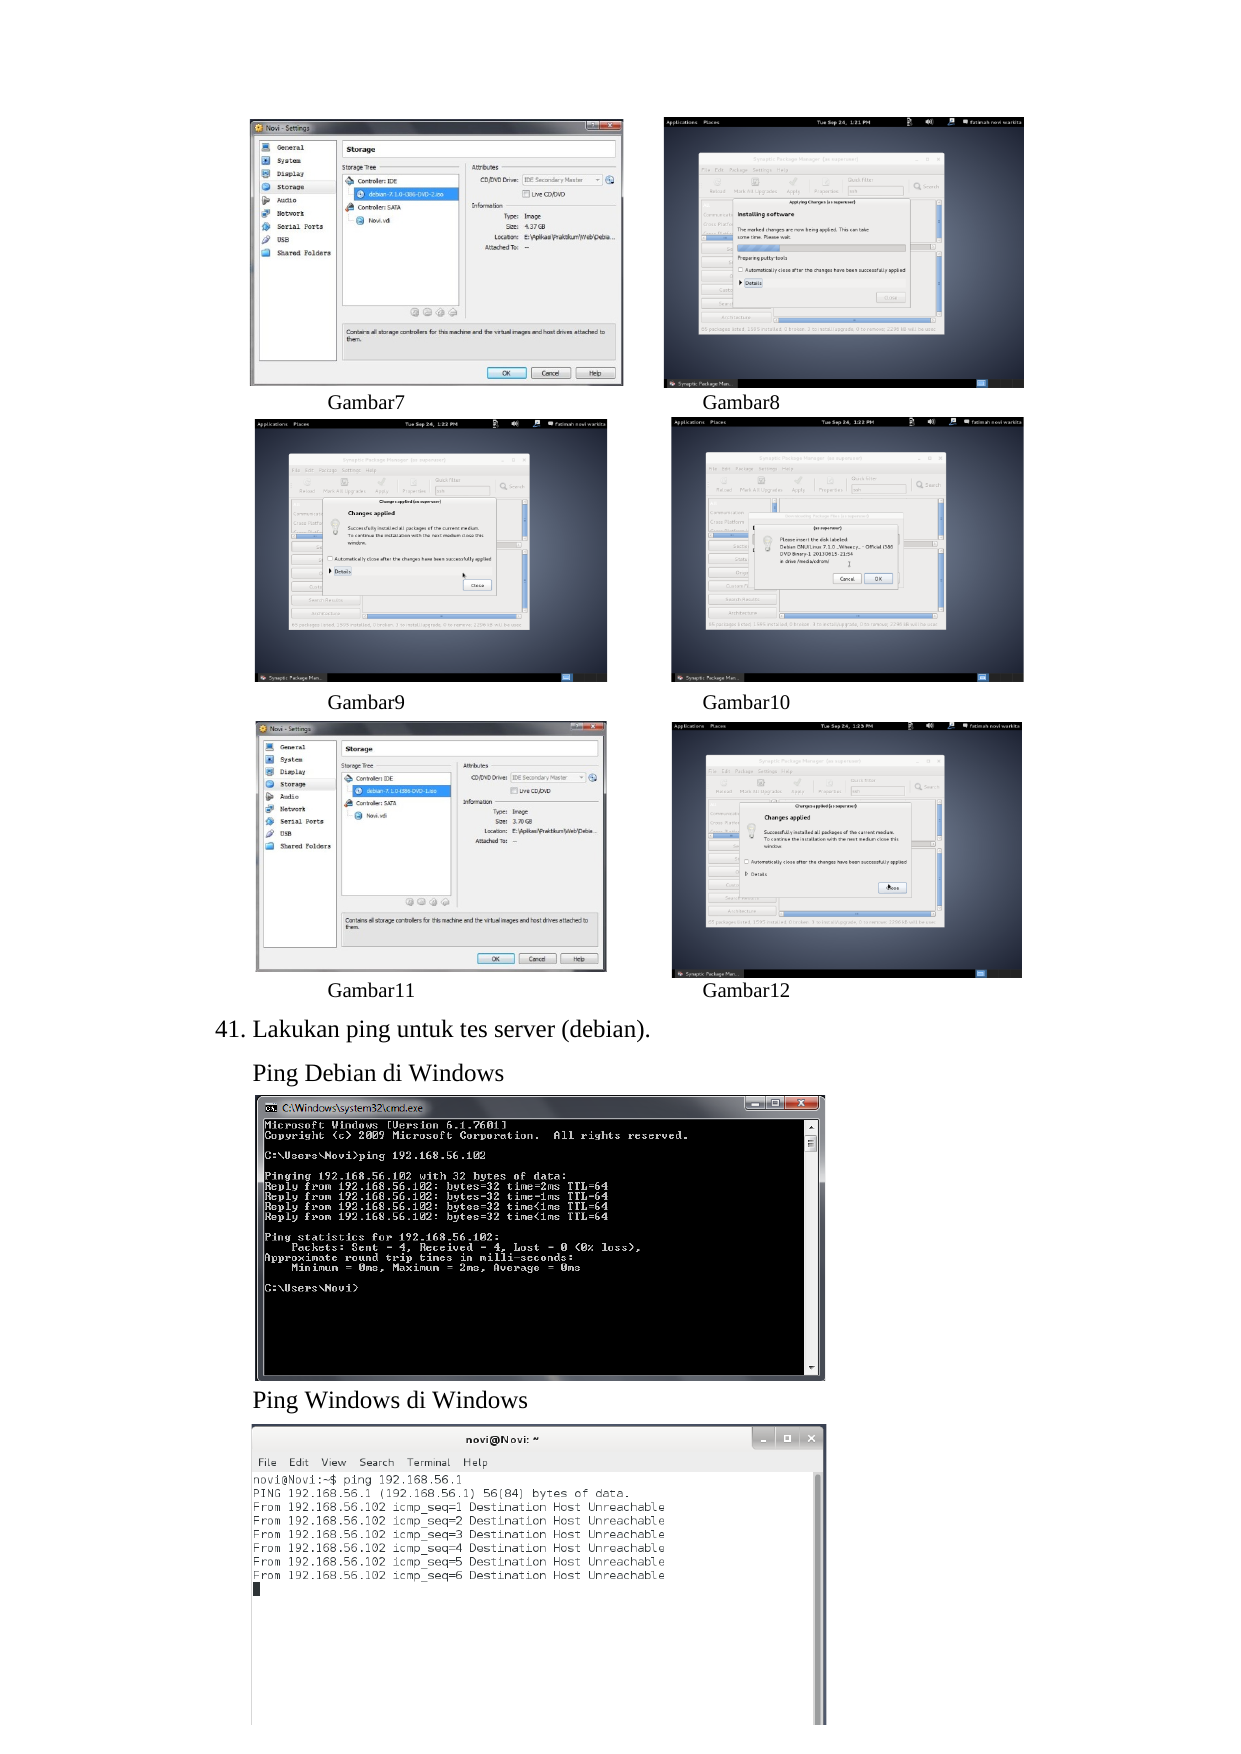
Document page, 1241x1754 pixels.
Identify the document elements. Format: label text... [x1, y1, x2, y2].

picture [671, 722, 1022, 978]
picture [671, 417, 1024, 682]
picture [249, 119, 624, 386]
picture [255, 1095, 826, 1381]
picture [255, 721, 607, 972]
list Gambar9 Gambar10 [252, 690, 1122, 714]
list Lakukan ping untuk tes server (debian). [215, 1014, 1122, 1043]
text Ping Windows di Windows [177, 1385, 1122, 1414]
list Gambar7 Gambar8 [252, 389, 1122, 414]
picture [251, 1424, 827, 1725]
picture [663, 117, 1024, 388]
picture [254, 419, 608, 682]
list Ping Debian di Windows [252, 1058, 1122, 1086]
list Gambar11 Gambar12 [252, 978, 1122, 1002]
